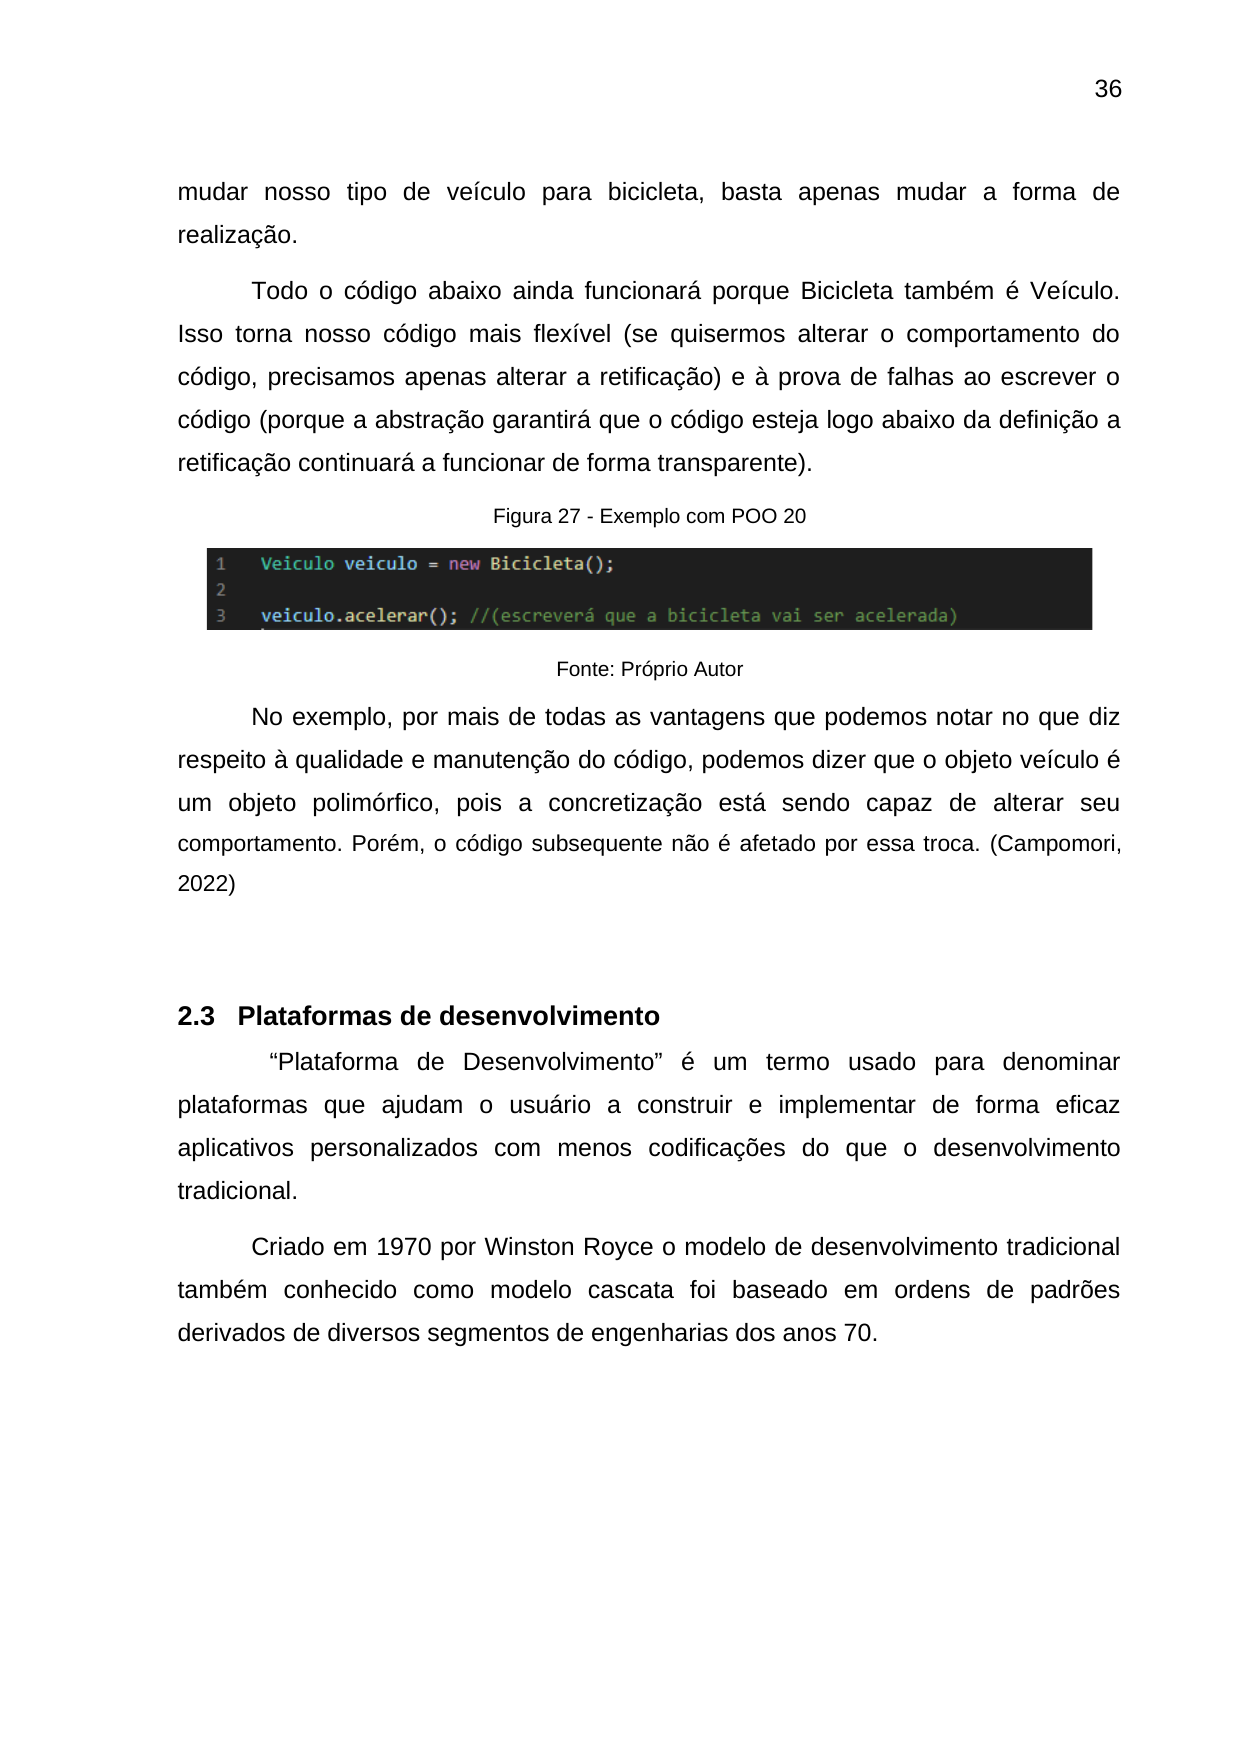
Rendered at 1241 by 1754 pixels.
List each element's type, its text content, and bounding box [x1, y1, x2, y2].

picture [206, 548, 1093, 630]
text “Plataforma de Desenvolvimento” é um termo usado para denominar plataformas que ajudam o usuário a construir e implementar de forma eficaz aplicativos personalizados com menos codificações do que o desenvolvimento tradicional. [177, 1046, 1122, 1204]
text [177, 177, 1122, 249]
subtitle Plataformas de desenvolvimento [177, 999, 1122, 1031]
text Criado em 1970 por Winston Royce o modelo de desenvolvimento tradicional também conhecido como modelo cascata foi baseado em ordens de padrões derivados de diversos segmentos de engenharias dos anos 70. [177, 1231, 1122, 1346]
text No exemplo, por mais de todas as vantagens que podemos notar no que diz respeito à qualidade e manutenção do código, podemos dizer que o objeto veículo é um objeto polimórfico, pois a concretização está sendo capaz de alterar seu comportamento. Porém, o código subsequente não é afetado por essa troca. [177, 702, 1122, 897]
text Todo o código abaixo ainda funcionará porque Bicicleta também é Veículo. Isso torna nosso código mais flexível (se quisermos alterar o comportamento do código, precisamos apenas alterar a retificação) e à prova de falhas ao escrever o código (porque a abstração garantirá que o código esteja logo abaixo da definição a retificação continuará a funcionar de forma transparente). [177, 276, 1122, 477]
text Fonte: Próprio Autor [177, 657, 1122, 681]
